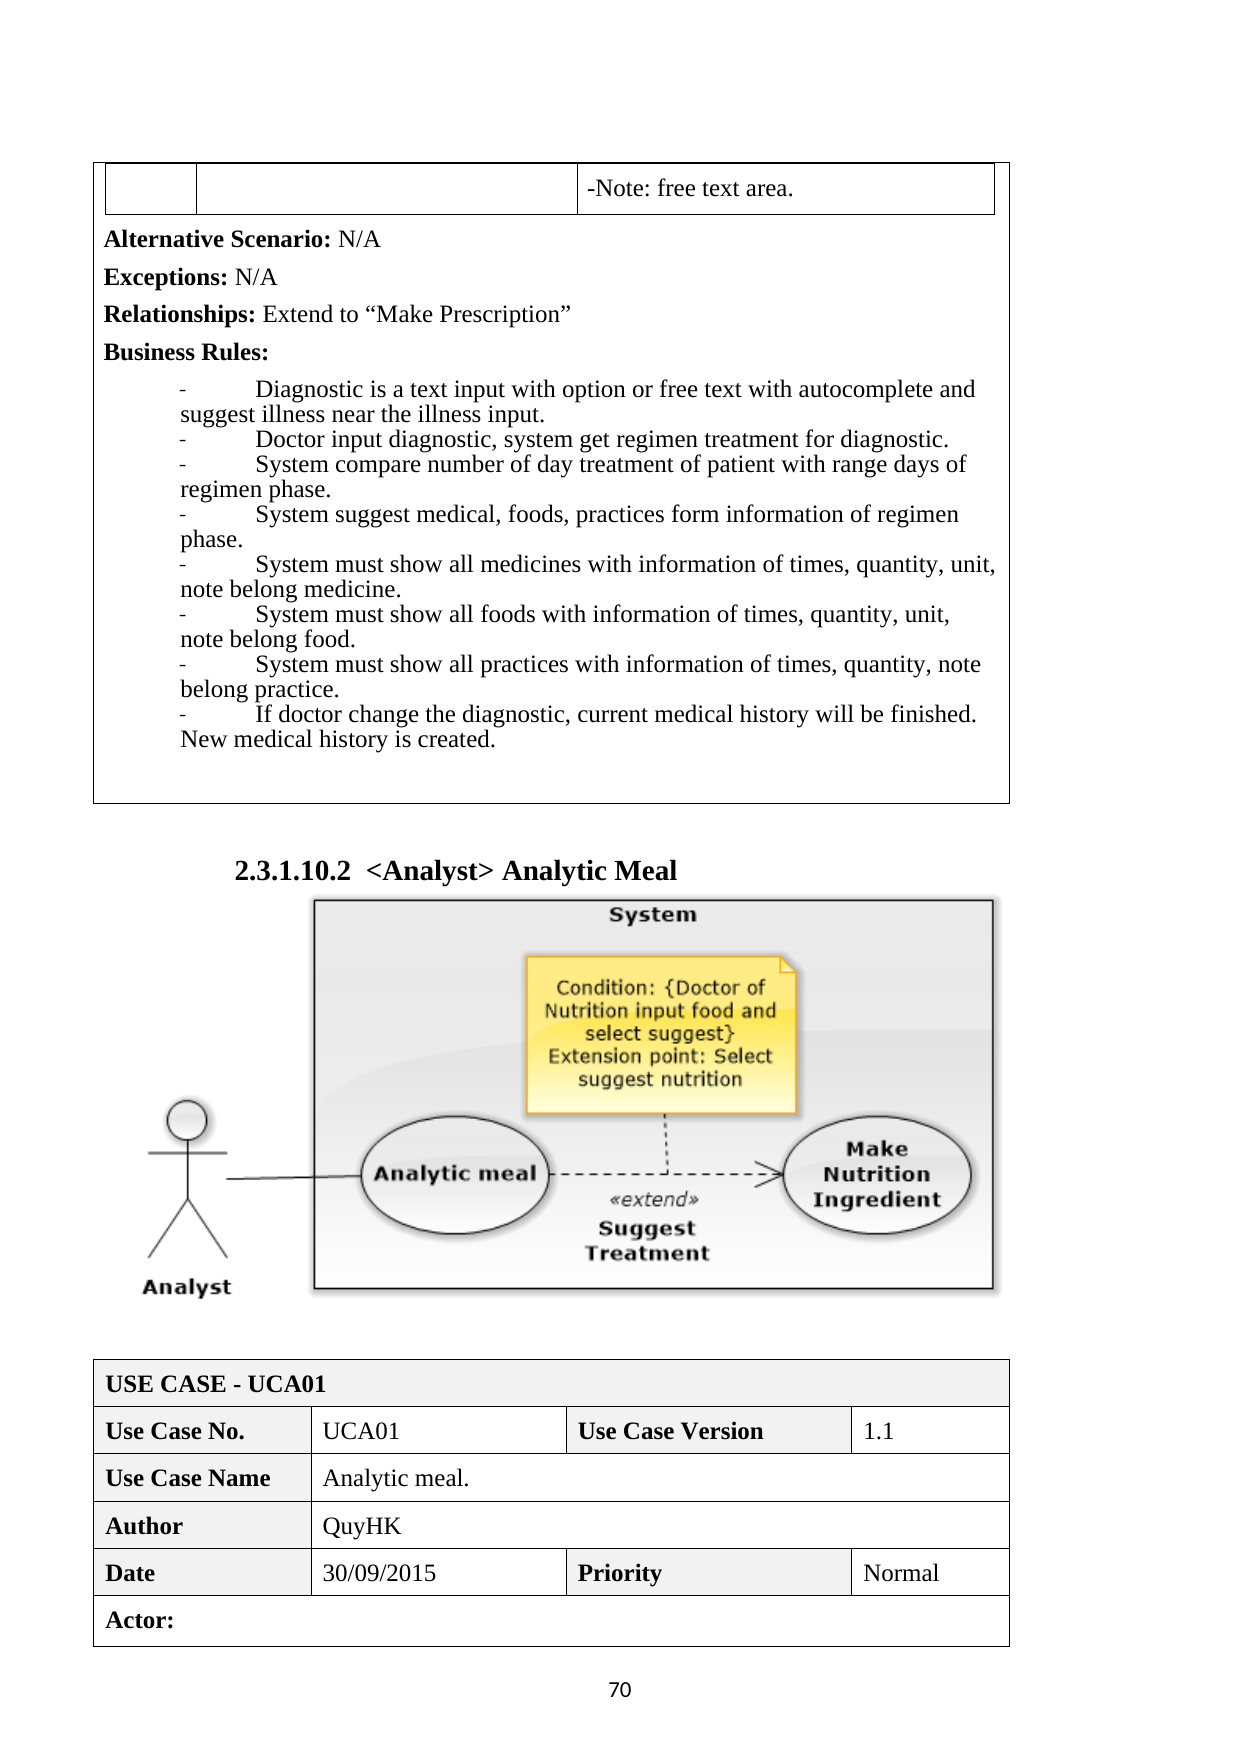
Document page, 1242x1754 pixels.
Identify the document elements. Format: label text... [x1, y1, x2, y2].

table_cell 1.1 [852, 1407, 1009, 1453]
table_cell Use Case No. [94, 1407, 311, 1453]
table_cell Use Case Version [567, 1407, 851, 1453]
table_cell 30/09/2015 [312, 1549, 566, 1595]
table_cell Analytic meal. [312, 1454, 1009, 1501]
table_cell QuyHK [312, 1502, 1009, 1548]
table_cell Priority [567, 1549, 851, 1595]
table_cell Date [94, 1549, 311, 1595]
picture [131, 892, 1033, 1335]
table_cell UCA01 [312, 1407, 566, 1453]
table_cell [94, 1596, 1009, 1646]
table_cell Use Case Name [94, 1454, 311, 1501]
subtitle <Analyst> Analytic Meal [234, 853, 1146, 886]
table_header USE CASE - UCA01 [94, 1360, 1009, 1406]
table_cell Normal [852, 1549, 1009, 1595]
table_cell Author [94, 1502, 311, 1548]
